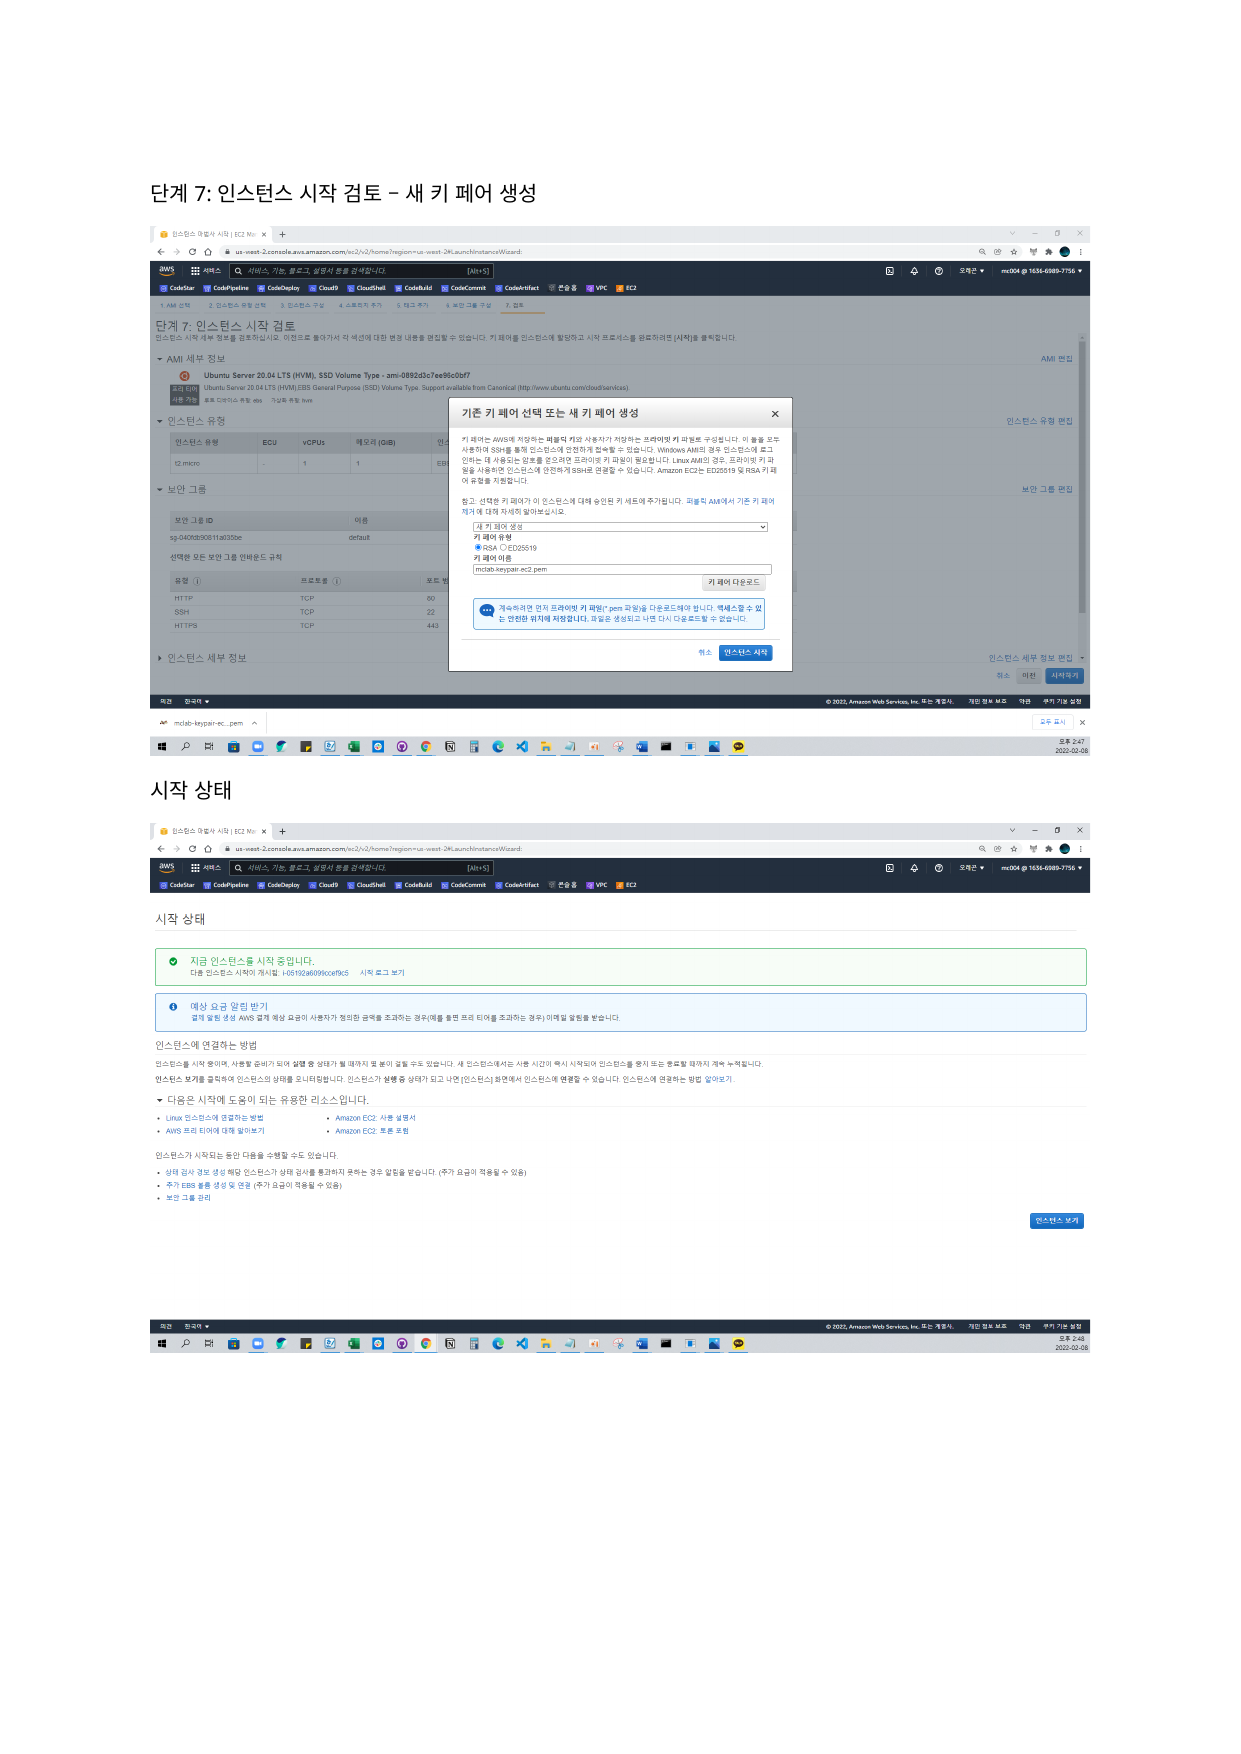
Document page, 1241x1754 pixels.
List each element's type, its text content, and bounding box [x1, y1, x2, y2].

picture [150, 823, 1091, 1353]
picture [150, 226, 1091, 756]
subtitle 단계 7: 인스턴스 시작 검토 – 새 키 페어 생성 [150, 177, 1090, 207]
subtitle 시작 상태 [150, 774, 1090, 804]
